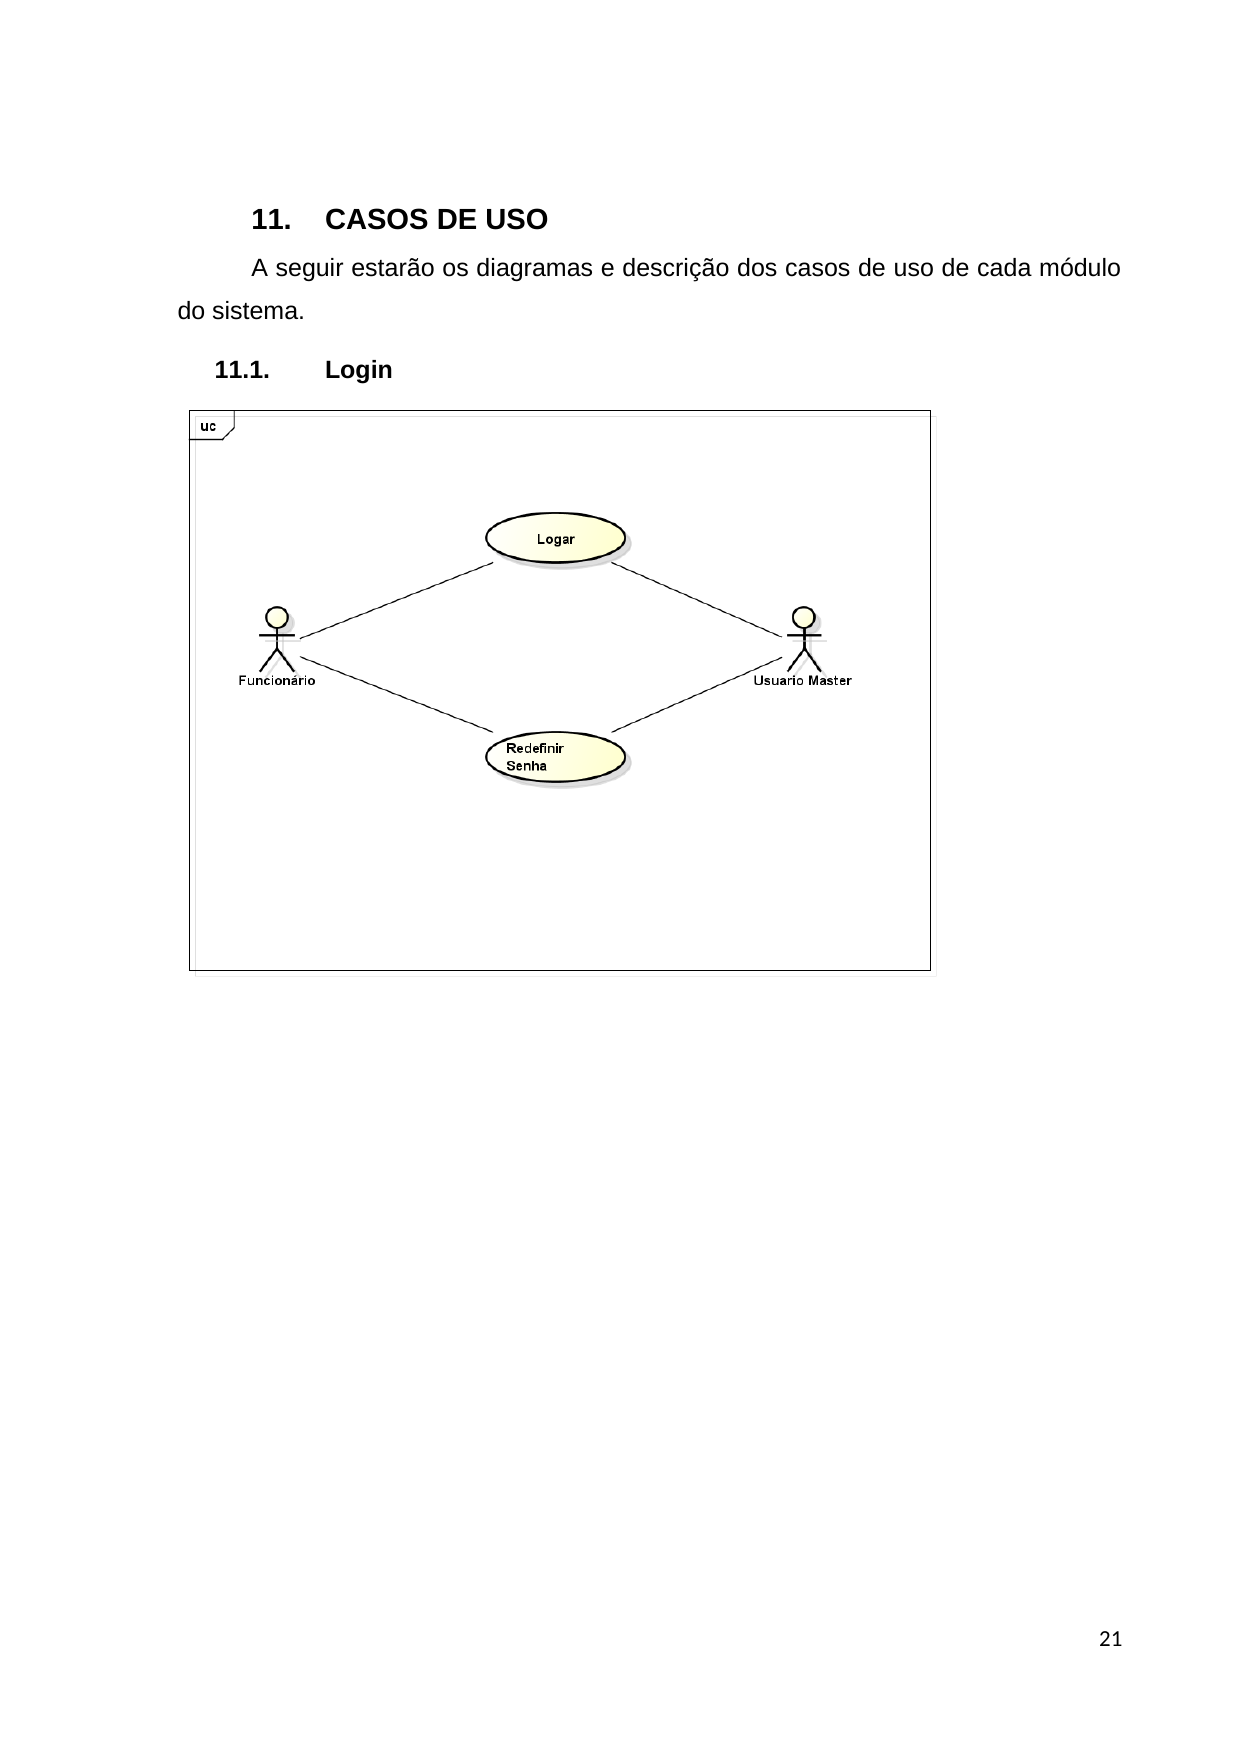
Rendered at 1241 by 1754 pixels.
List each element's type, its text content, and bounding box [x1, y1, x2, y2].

picture [177, 398, 941, 981]
subtitle Login [214, 355, 1122, 384]
text A seguir estarão os diagramas e descrição dos casos de uso de cada módulo do sistema. [177, 252, 1122, 324]
subtitle CASOS DE USO [251, 202, 1122, 236]
